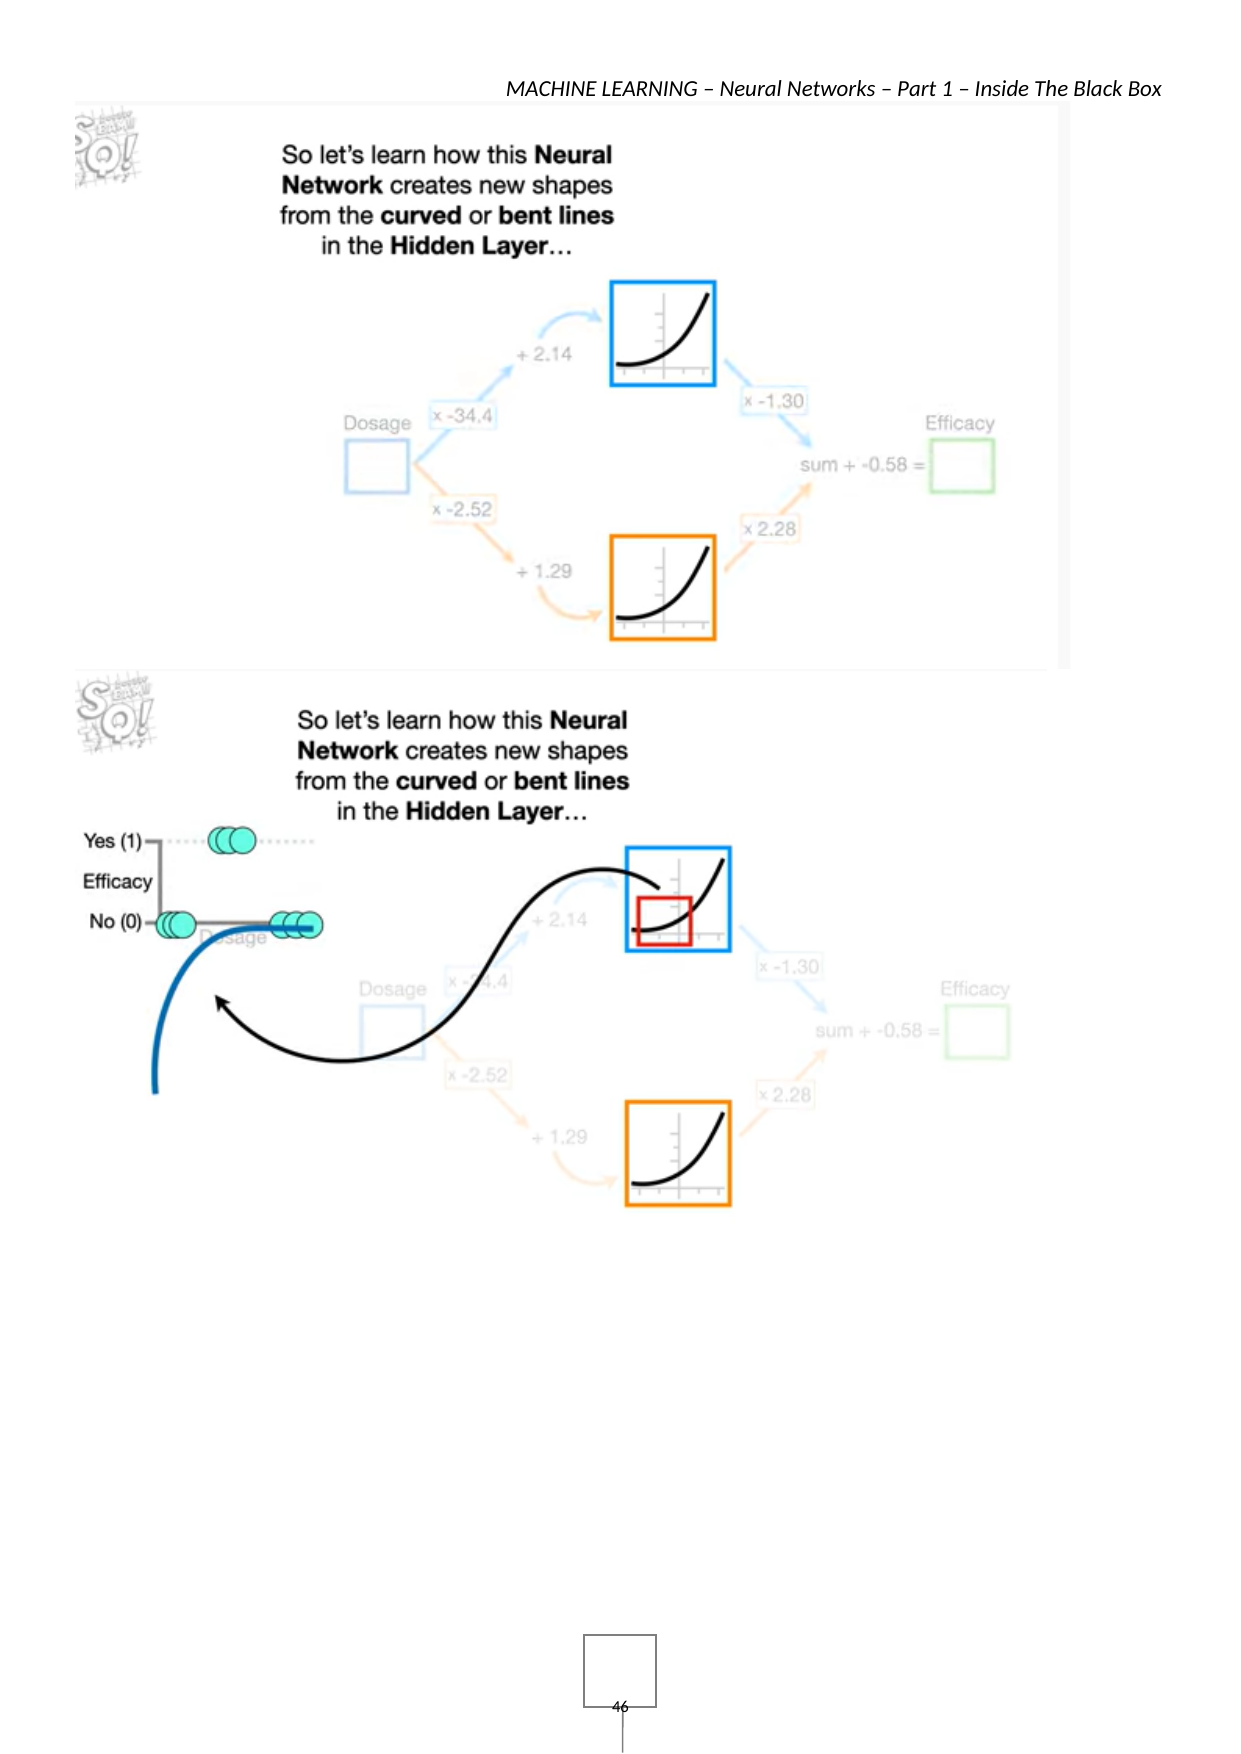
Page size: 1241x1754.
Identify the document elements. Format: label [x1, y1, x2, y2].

picture [75, 101, 1071, 1224]
